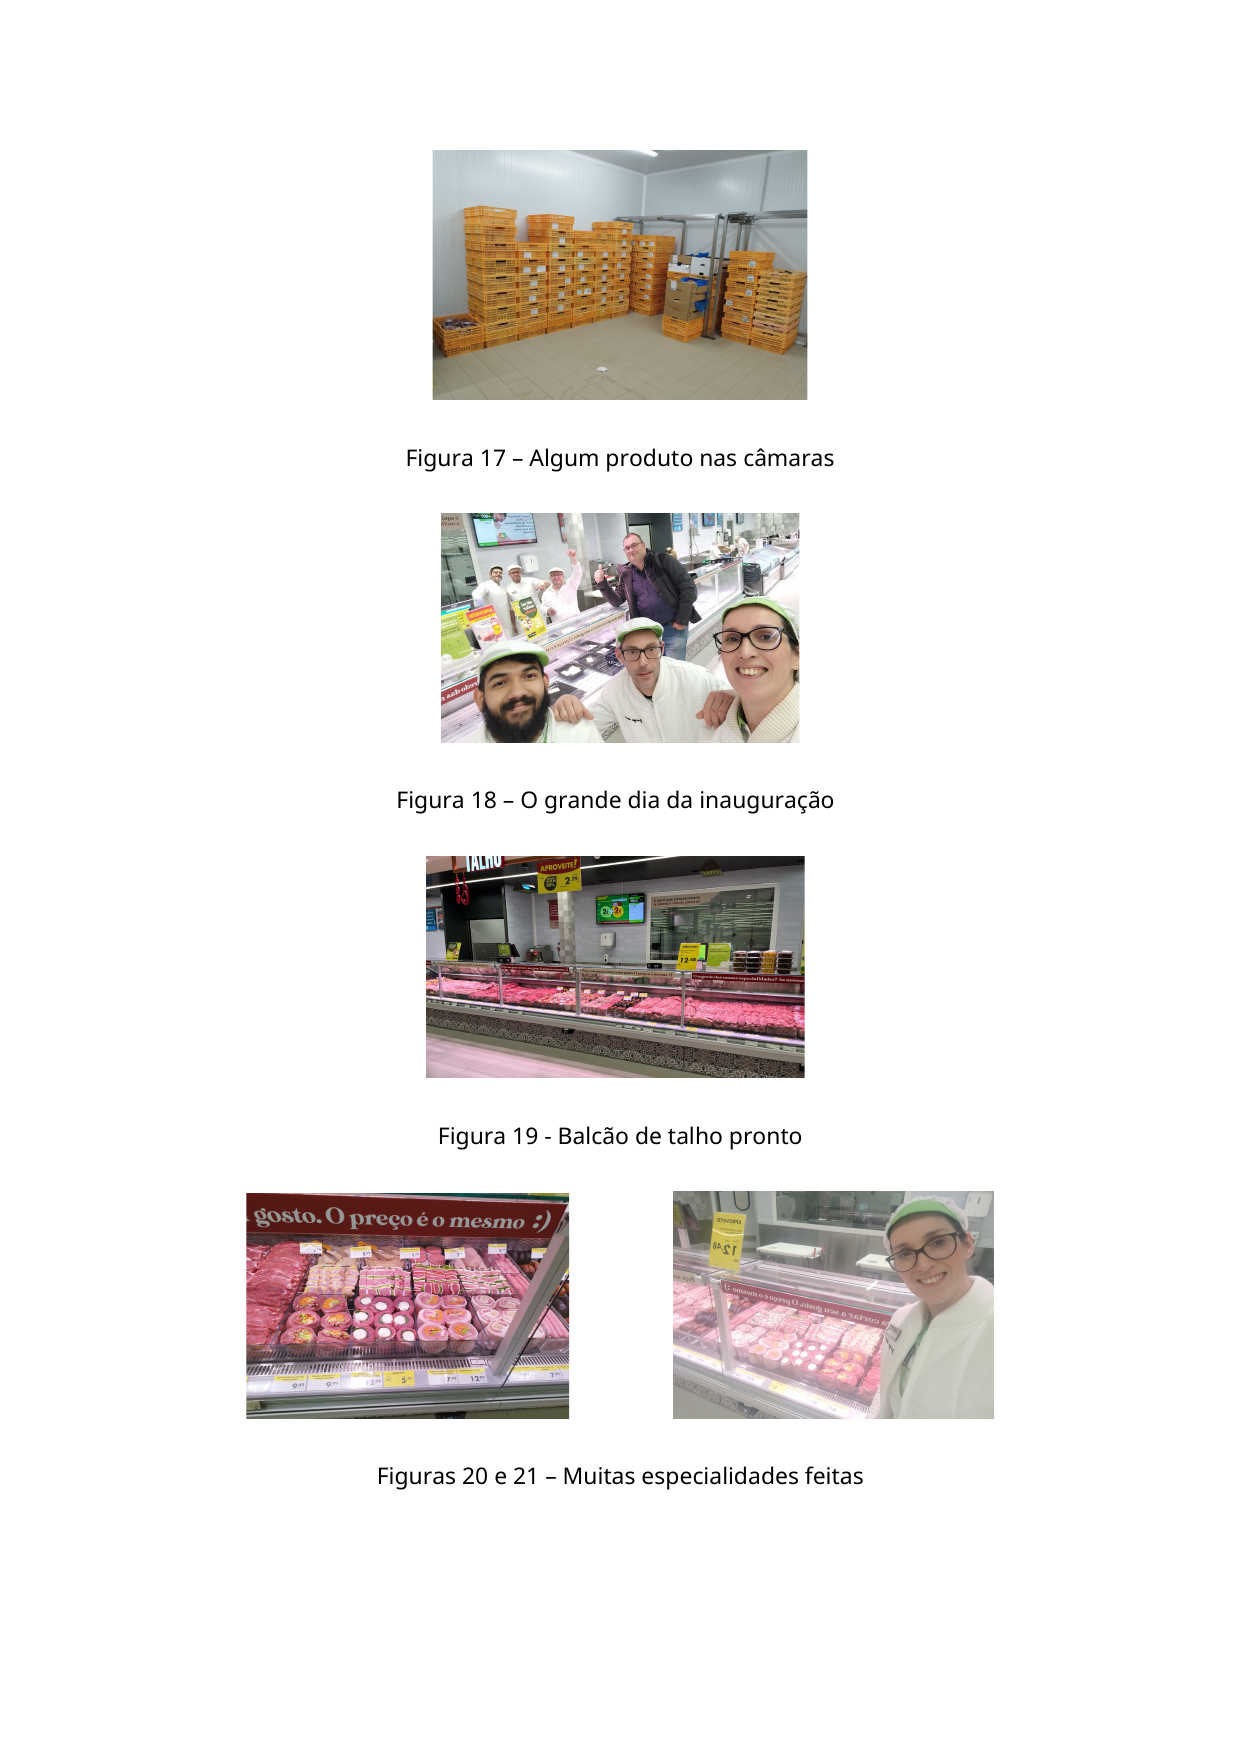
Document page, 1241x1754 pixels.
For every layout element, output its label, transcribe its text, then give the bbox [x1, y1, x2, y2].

picture [432, 150, 808, 400]
picture [441, 513, 800, 743]
text Figura 19 - Balcão de talho pronto [150, 1120, 1090, 1151]
text Figura 17 – Algum produto nas câmaras [150, 442, 1090, 473]
picture [673, 1191, 994, 1419]
picture [246, 1193, 570, 1419]
picture [426, 856, 805, 1078]
text Figura 18 – O grande dia da inauguração [141, 784, 1090, 815]
text Figuras 20 e 21 – Muitas especialidades feitas [150, 1460, 1090, 1492]
